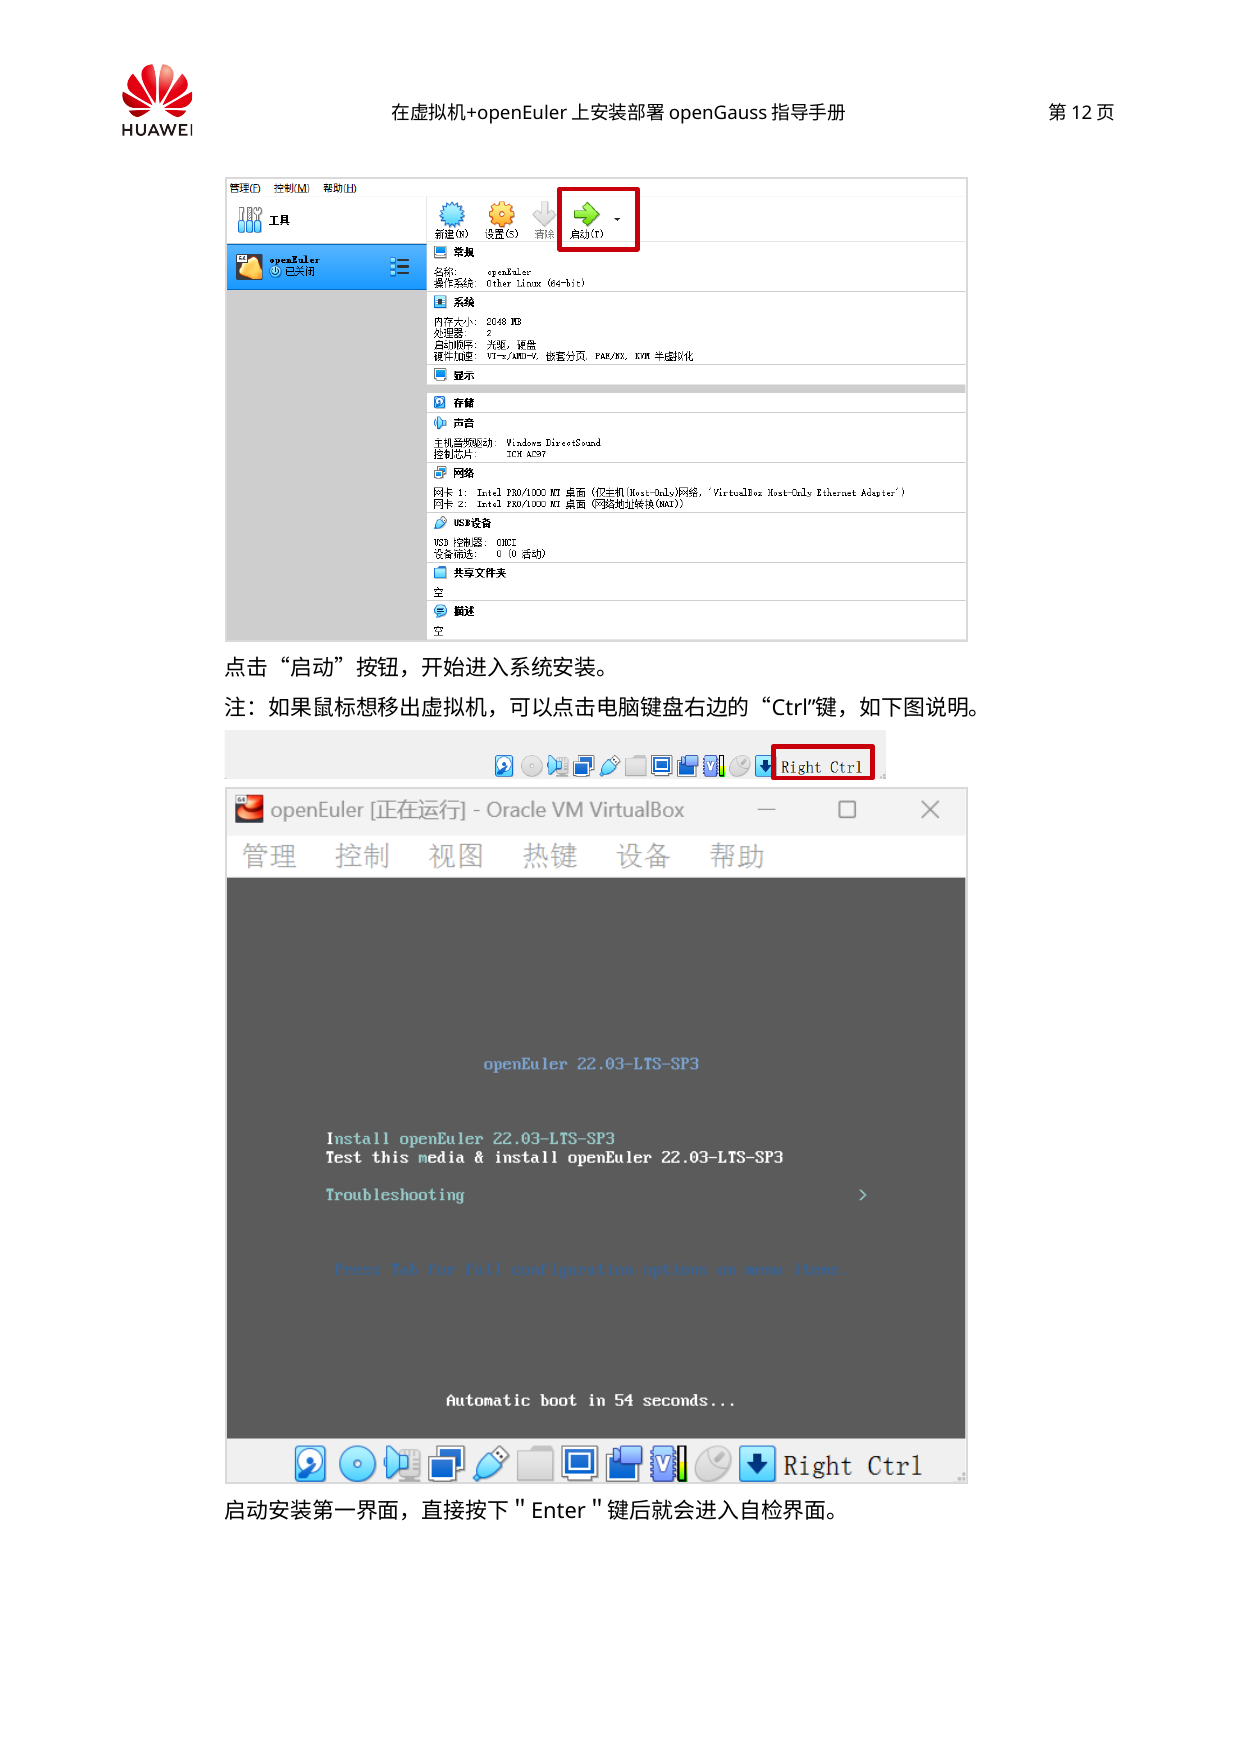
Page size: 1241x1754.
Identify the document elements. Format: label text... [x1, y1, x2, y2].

text 注：如果鼠标想移出虚拟机，可以点击电脑键盘右边的“Ctrl”键，如下图说明。 [224, 690, 1122, 722]
text 启动安装第一界面，直接按下＂Enter＂键后就会进入自检界面。 [224, 1493, 1122, 1524]
picture [227, 179, 966, 640]
picture [224, 730, 886, 779]
picture [776, 749, 870, 776]
picture [122, 64, 193, 136]
text 点击“启动”按钮，开始进入系统安装。 [224, 650, 1122, 682]
picture [227, 789, 966, 1482]
